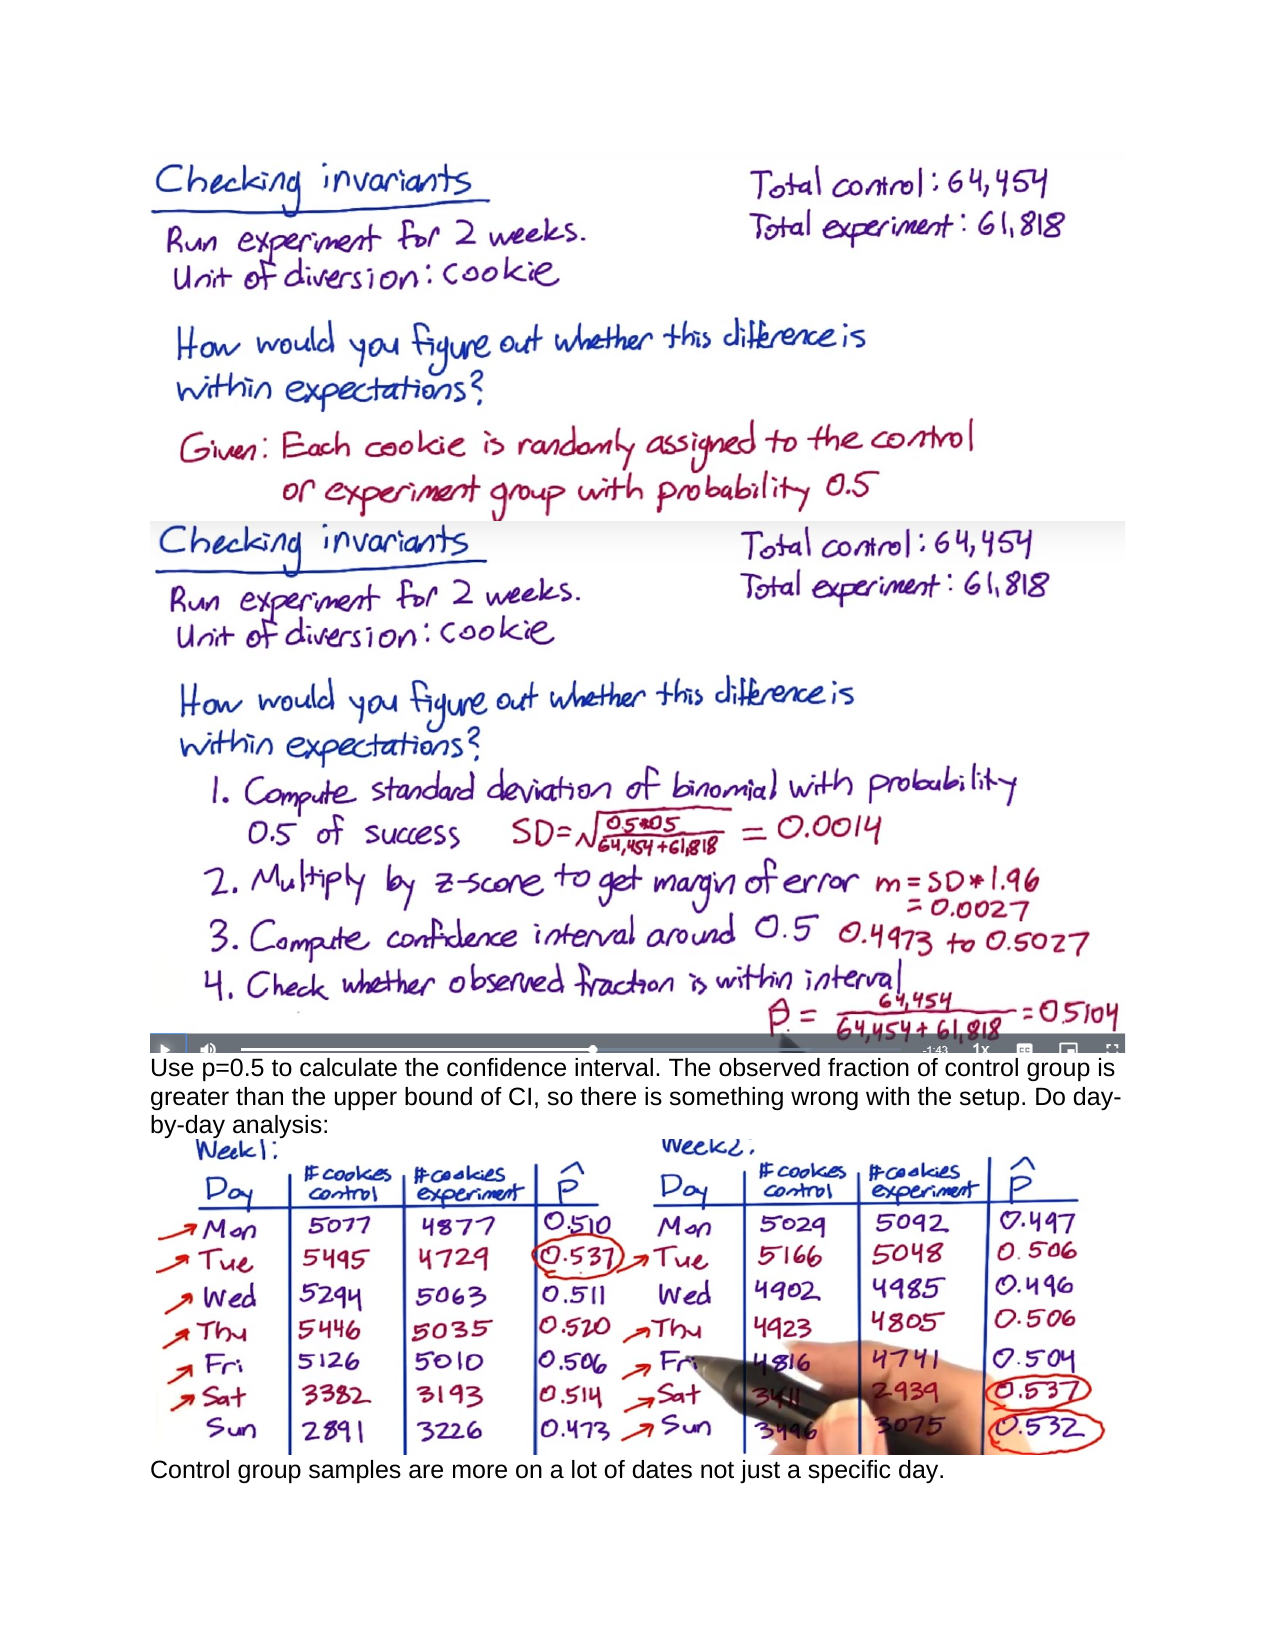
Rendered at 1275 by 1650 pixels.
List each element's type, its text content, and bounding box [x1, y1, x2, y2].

picture [150, 1139, 1125, 1455]
text Control group samples are more on a lot of dates not just a specific day. [150, 1455, 1125, 1483]
text Use p=0.5 to calculate the confidence interval. The observed fraction of control group is greater than the upper bound of CI, so there is something wrong with the setup. Do day-by-day analysis: [150, 1053, 1125, 1139]
picture [150, 150, 1125, 1053]
